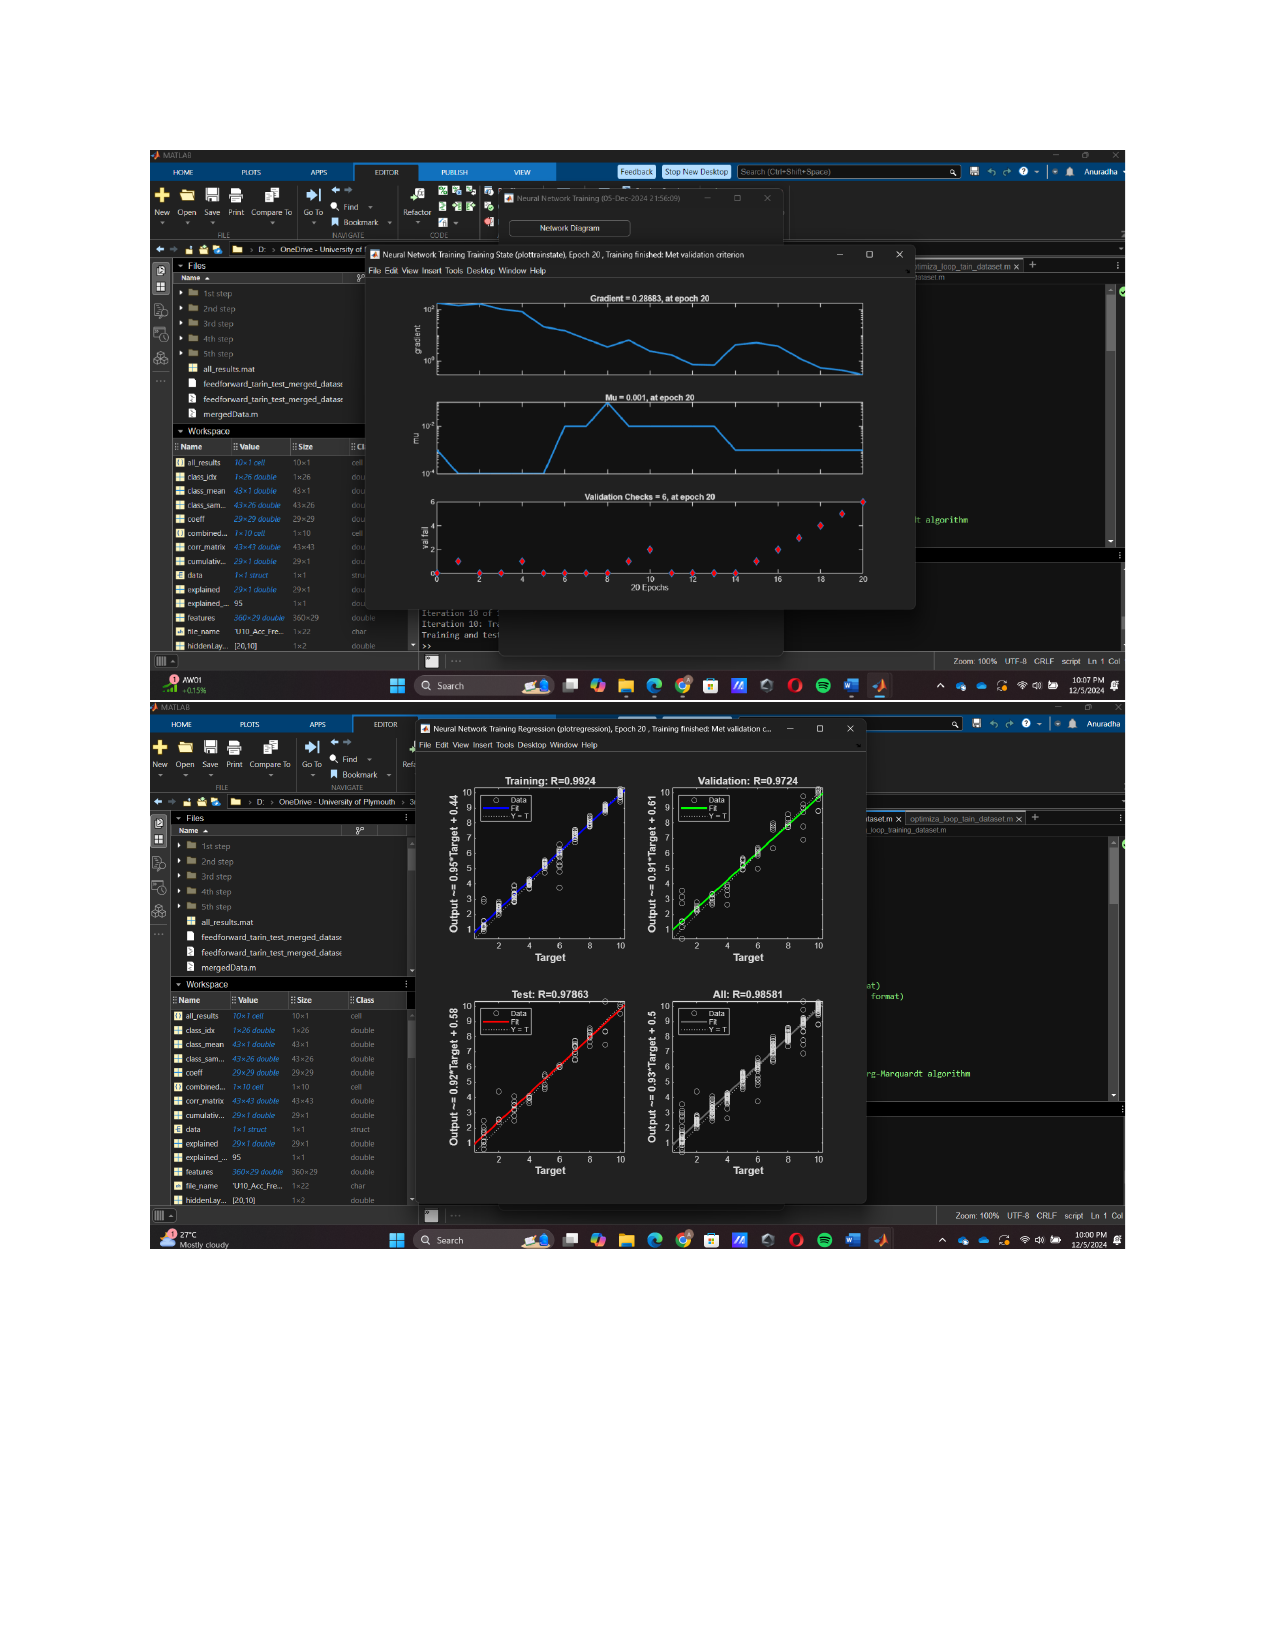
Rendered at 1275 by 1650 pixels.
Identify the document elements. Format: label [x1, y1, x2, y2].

picture [150, 150, 1125, 700]
picture [150, 702, 1125, 1249]
